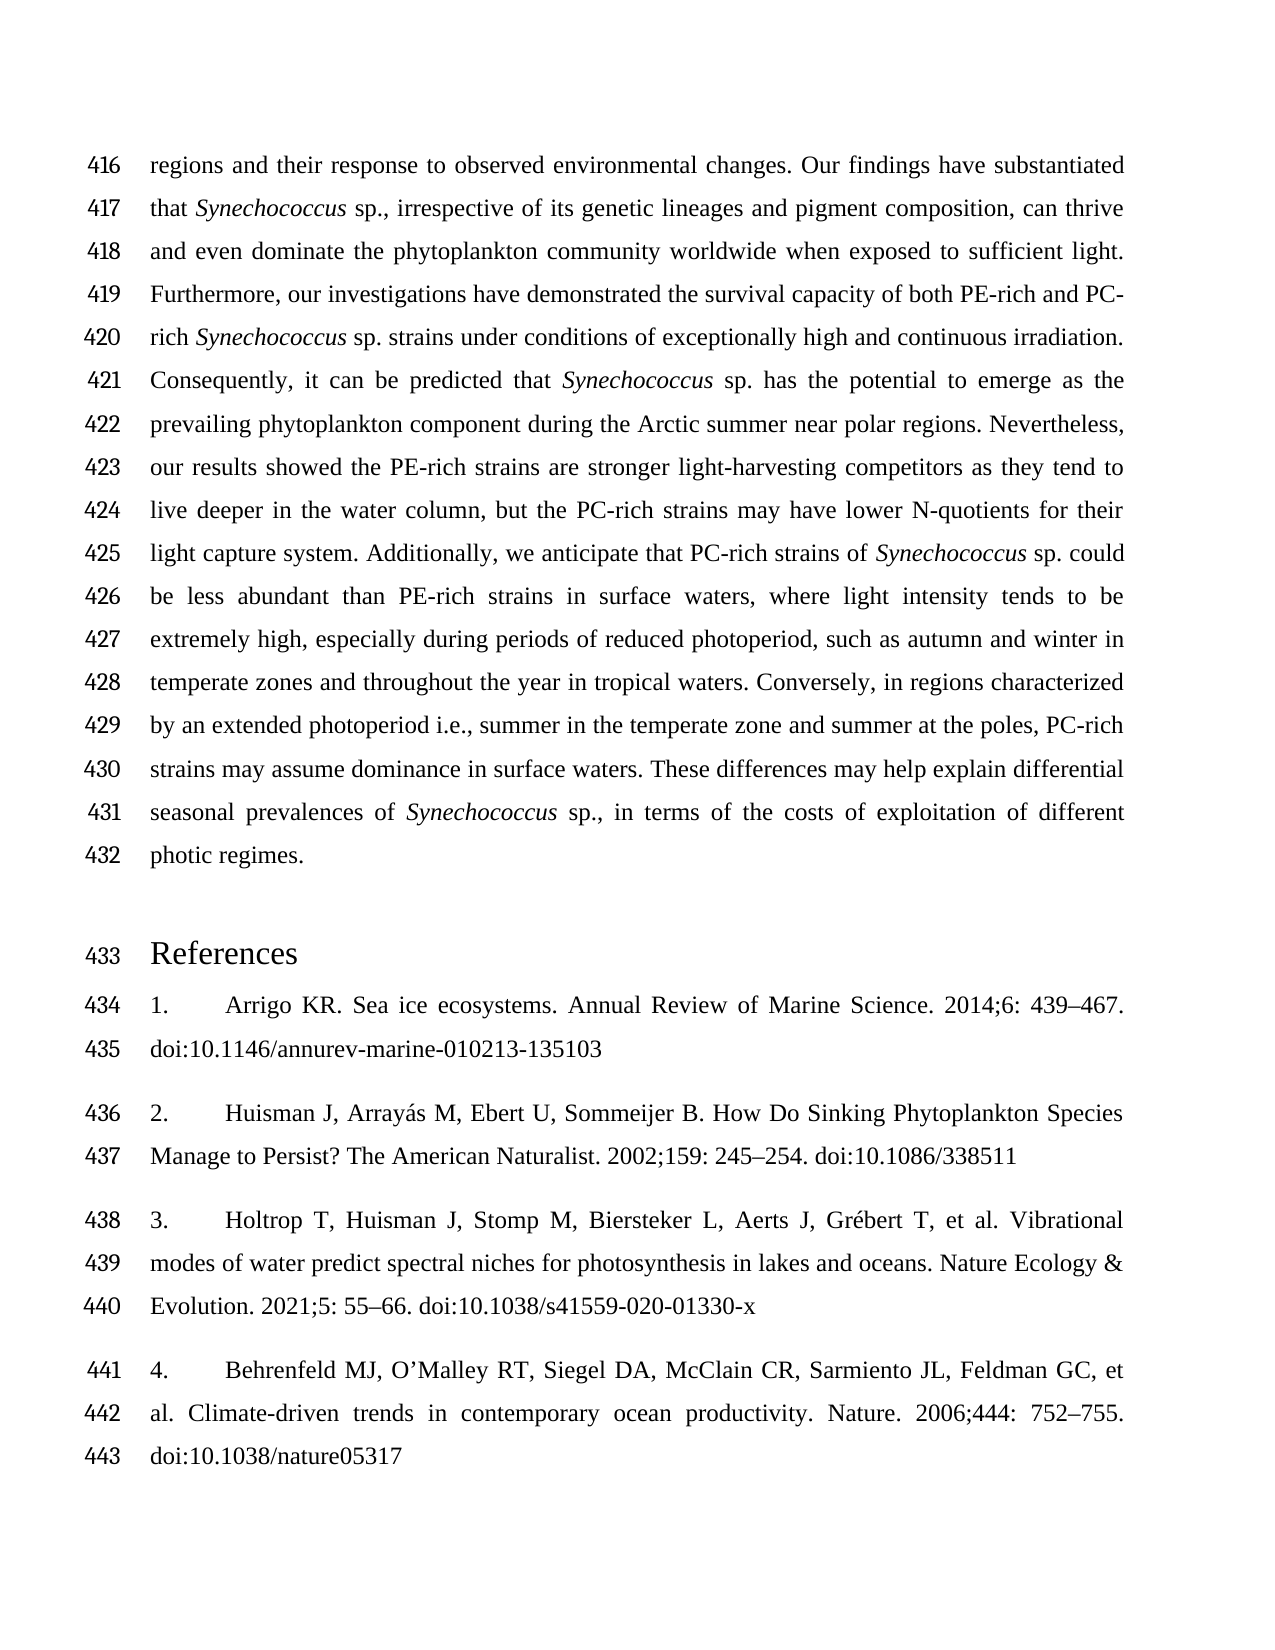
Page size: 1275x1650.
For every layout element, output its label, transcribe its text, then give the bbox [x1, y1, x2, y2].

text 3. Holtrop T, Huisman J, Stomp M, Biersteker L, Aerts J, Grébert T, et al. Vibrational modes of water predict spectral niches for photosynthesis in lakes and oceans. Nature Ecology & Evolution. 2021;5: 55–66. doi:10.1038/s41559-020-01330-x [150, 1205, 1125, 1320]
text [150, 150, 1125, 869]
text 1. Arrigo KR. Sea ice ecosystems. Annual Review of Marine Science. 2014;6: 439–467. doi:10.1146/annurev-marine-010213-135103 [150, 991, 1125, 1062]
text 2. Huisman J, Arrayás M, Ebert U, Sommeijer B. How Do Sinking Phytoplankton Species Manage to Persist? The American Naturalist. 2002;159: 245–254. doi:10.1086/338511 [150, 1098, 1125, 1169]
text 4. Behrenfeld MJ, O’Malley RT, Siegel DA, McClain CR, Sarmiento JL, Feldman GC, et al. Climate-driven trends in contemporary ocean productivity. Nature. 2006;444: 752–755. doi:10.1038/nature05317 [150, 1355, 1125, 1470]
subtitle References [150, 933, 1125, 971]
